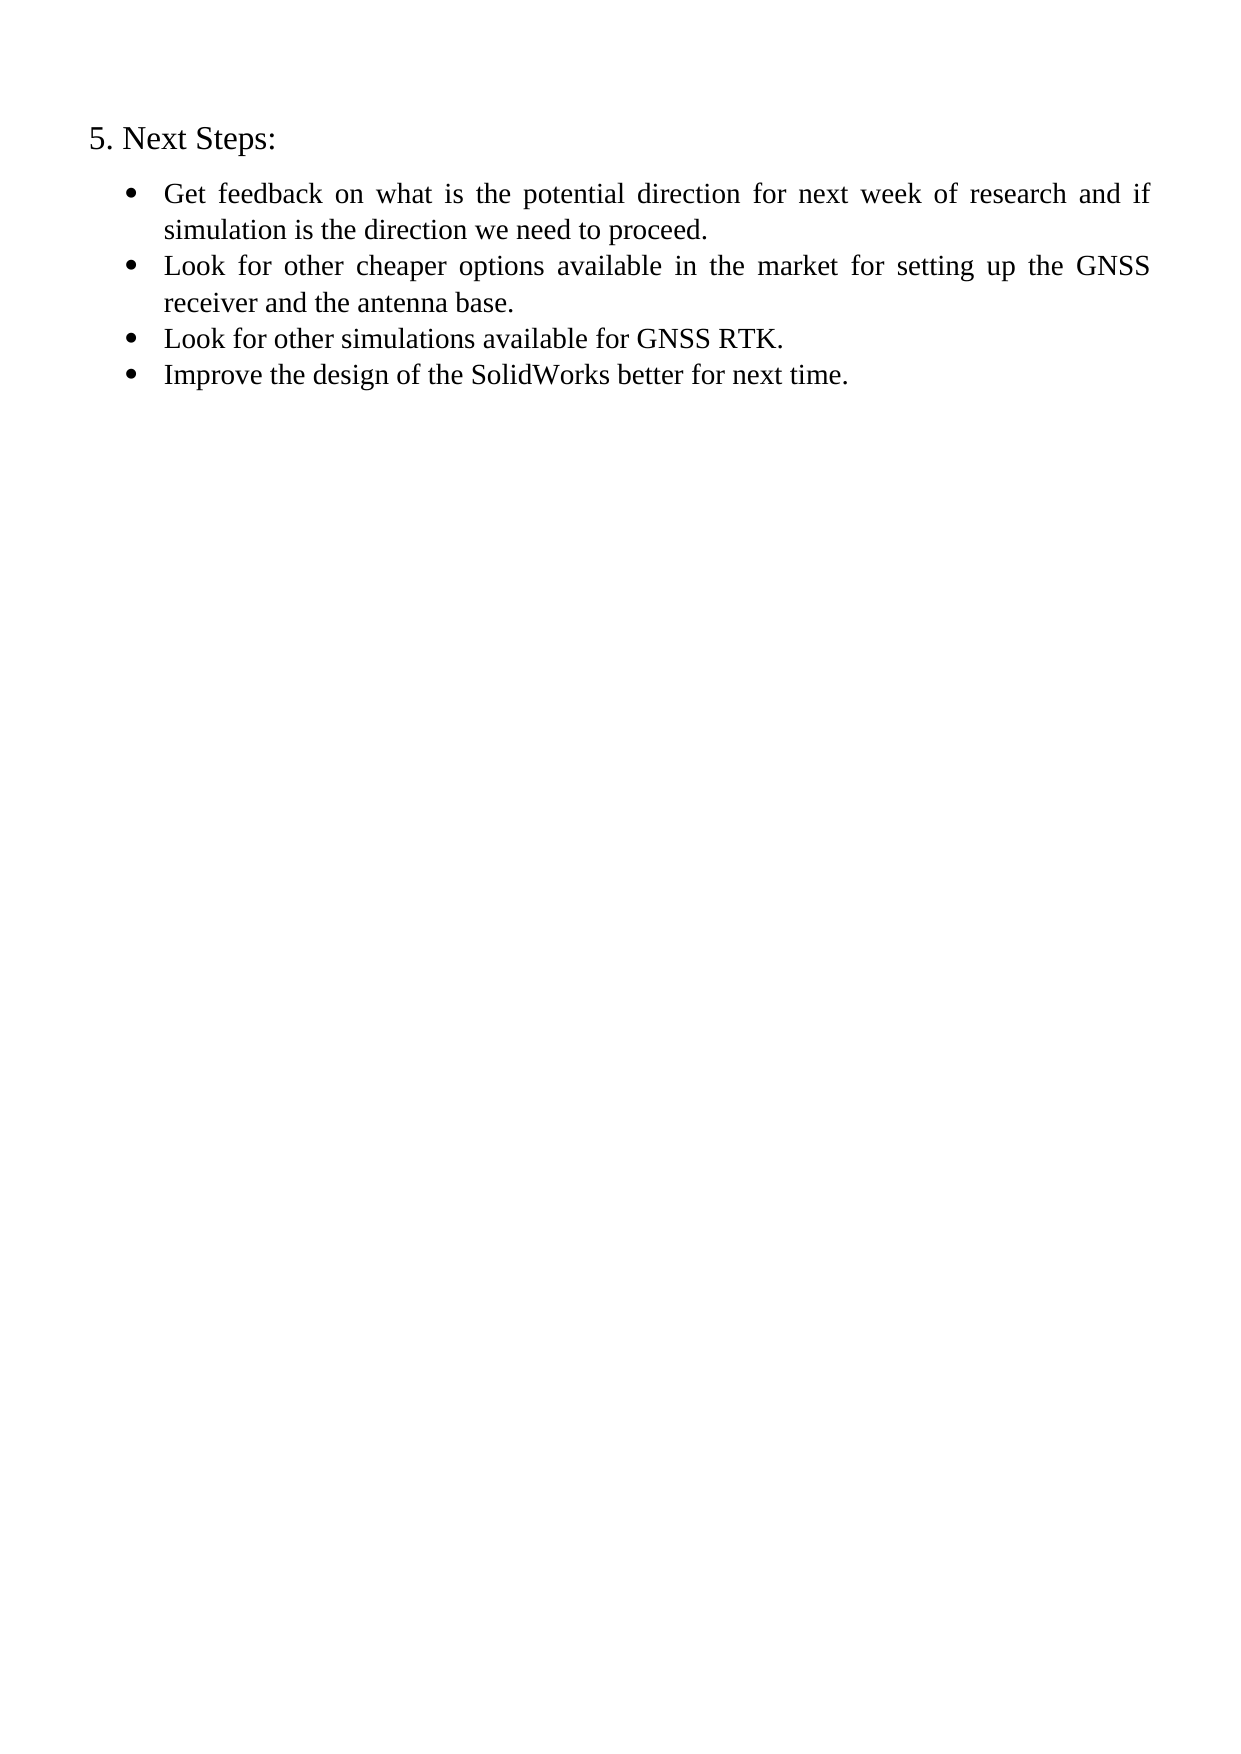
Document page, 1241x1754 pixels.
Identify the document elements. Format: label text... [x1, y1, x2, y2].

list Improve the design of the SolidWorks better for next time. [126, 357, 1152, 391]
list Get feedback on what is the potential direction for next week of research and if simulation is the direction we need to proceed. [126, 176, 1152, 246]
list Look for other cheaper options available in the market for setting up the GNSS receiver and the antenna base. [126, 248, 1152, 318]
list Look for other simulations available for GNSS RTK. [126, 321, 1152, 354]
text 5. Next Steps: [89, 118, 1152, 156]
